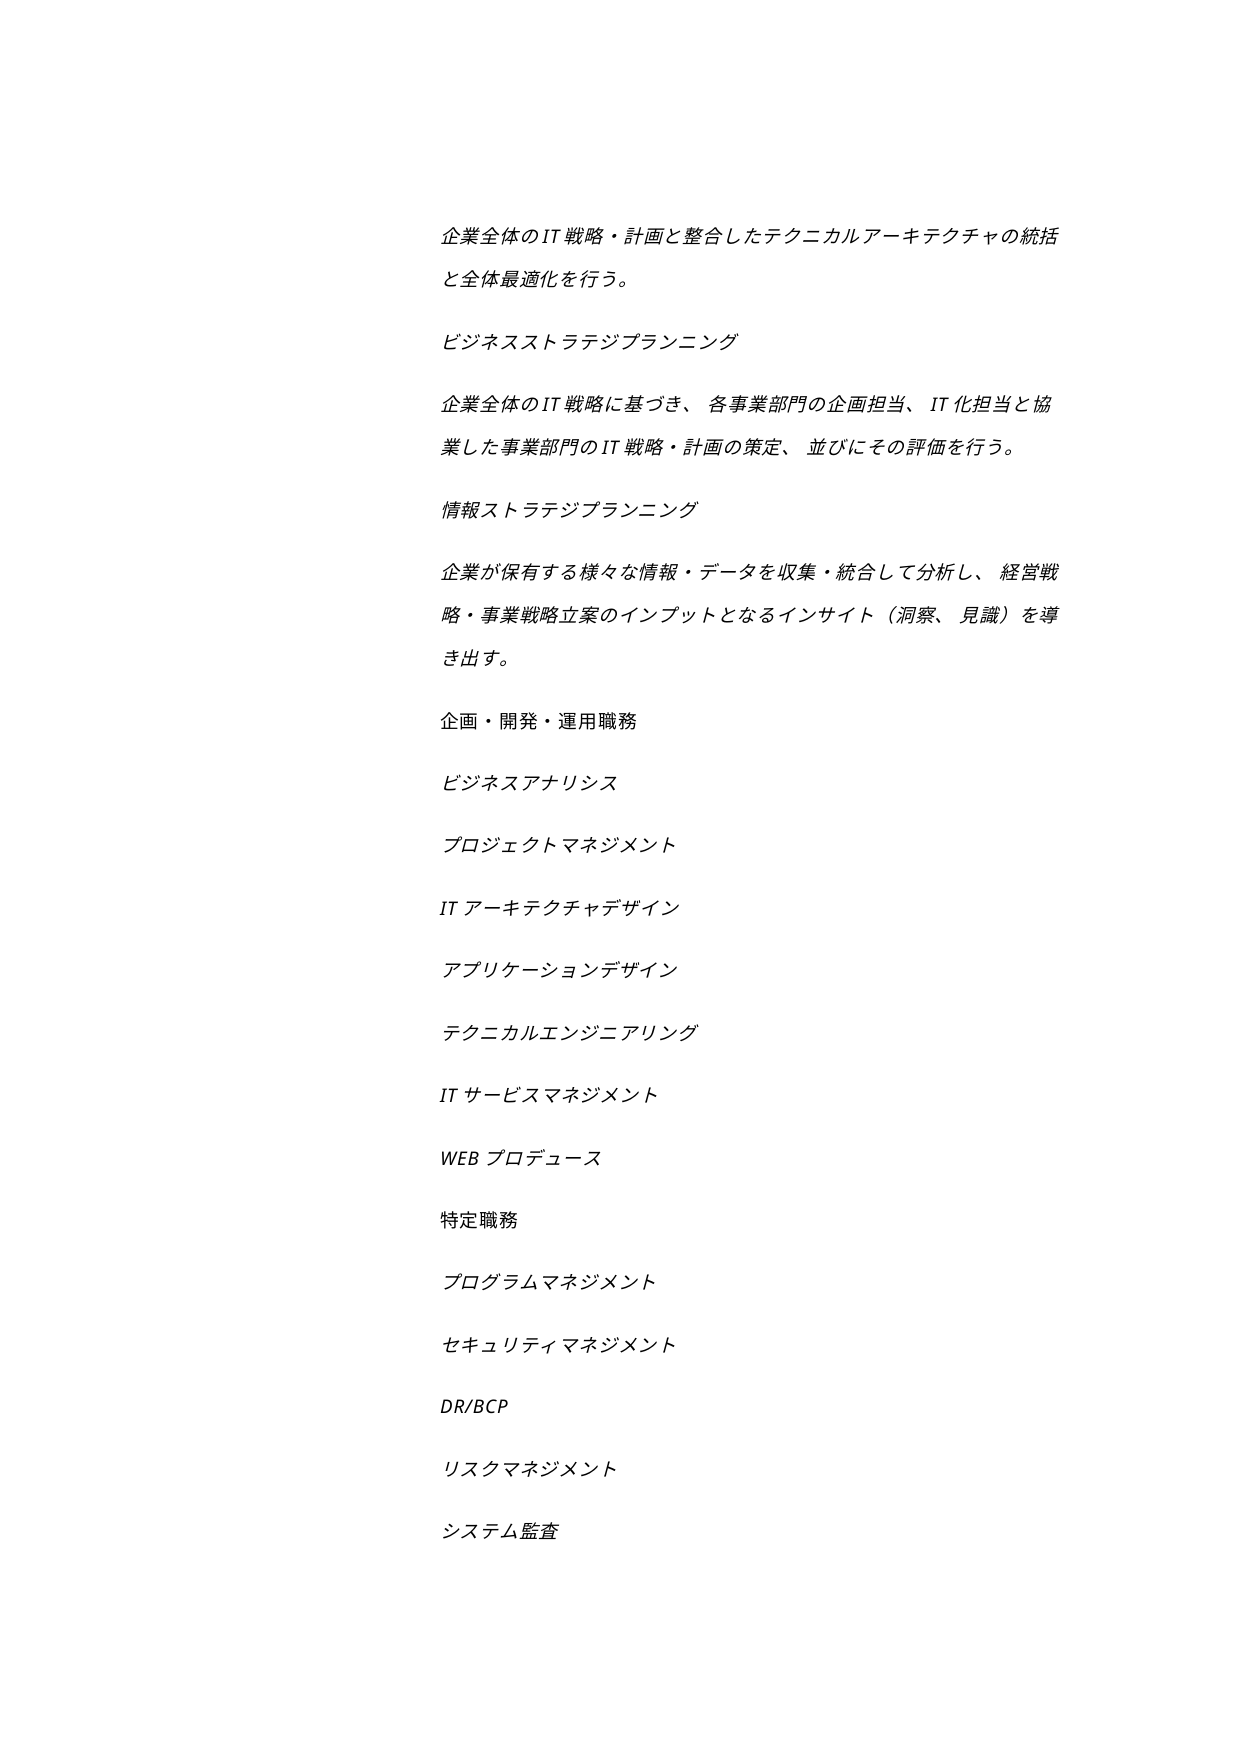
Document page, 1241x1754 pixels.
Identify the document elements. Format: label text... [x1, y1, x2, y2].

text ビジネスアナリシス [440, 764, 1063, 801]
text 特定職務 [440, 1200, 1063, 1238]
text 企業が保有する様々な情報・データを収集・統合して分析し、 経営戦略・事業戦略立案のインプットとなるインサイト（洞察、 見識）を導き出す。 [440, 553, 1063, 676]
text 情報ストラテジプランニング [440, 490, 1063, 528]
text 企業全体のIT戦略に基づき、 各事業部門の企画担当、 IT化担当と協業した事業部門のIT戦略・計画の策定、 並びにその評価を行う。 [440, 385, 1063, 465]
text アプリケーションデザイン [440, 951, 1063, 988]
text セキュリティマネジメント [440, 1325, 1063, 1363]
text 企業全体のIT戦略・計画と整合したテクニカルアーキテクチャの統括と全体最適化を行う。 [440, 217, 1063, 297]
text リスクマネジメント [440, 1450, 1063, 1487]
text 企画・開発・運用職務 [440, 701, 1063, 739]
text Webプロデュース [440, 1138, 1063, 1176]
text DR/BCP [440, 1388, 1063, 1425]
text ITサービスマネジメント [440, 1076, 1063, 1113]
text ビジネスストラテジプランニング [440, 322, 1063, 360]
text プログラムマネジメント [440, 1263, 1063, 1300]
text ITアーキテクチャデザイン [440, 888, 1063, 926]
text テクニカルエンジニアリング [440, 1013, 1063, 1051]
text プロジェクトマネジメント [440, 826, 1063, 863]
text システム監査 [440, 1512, 1063, 1549]
